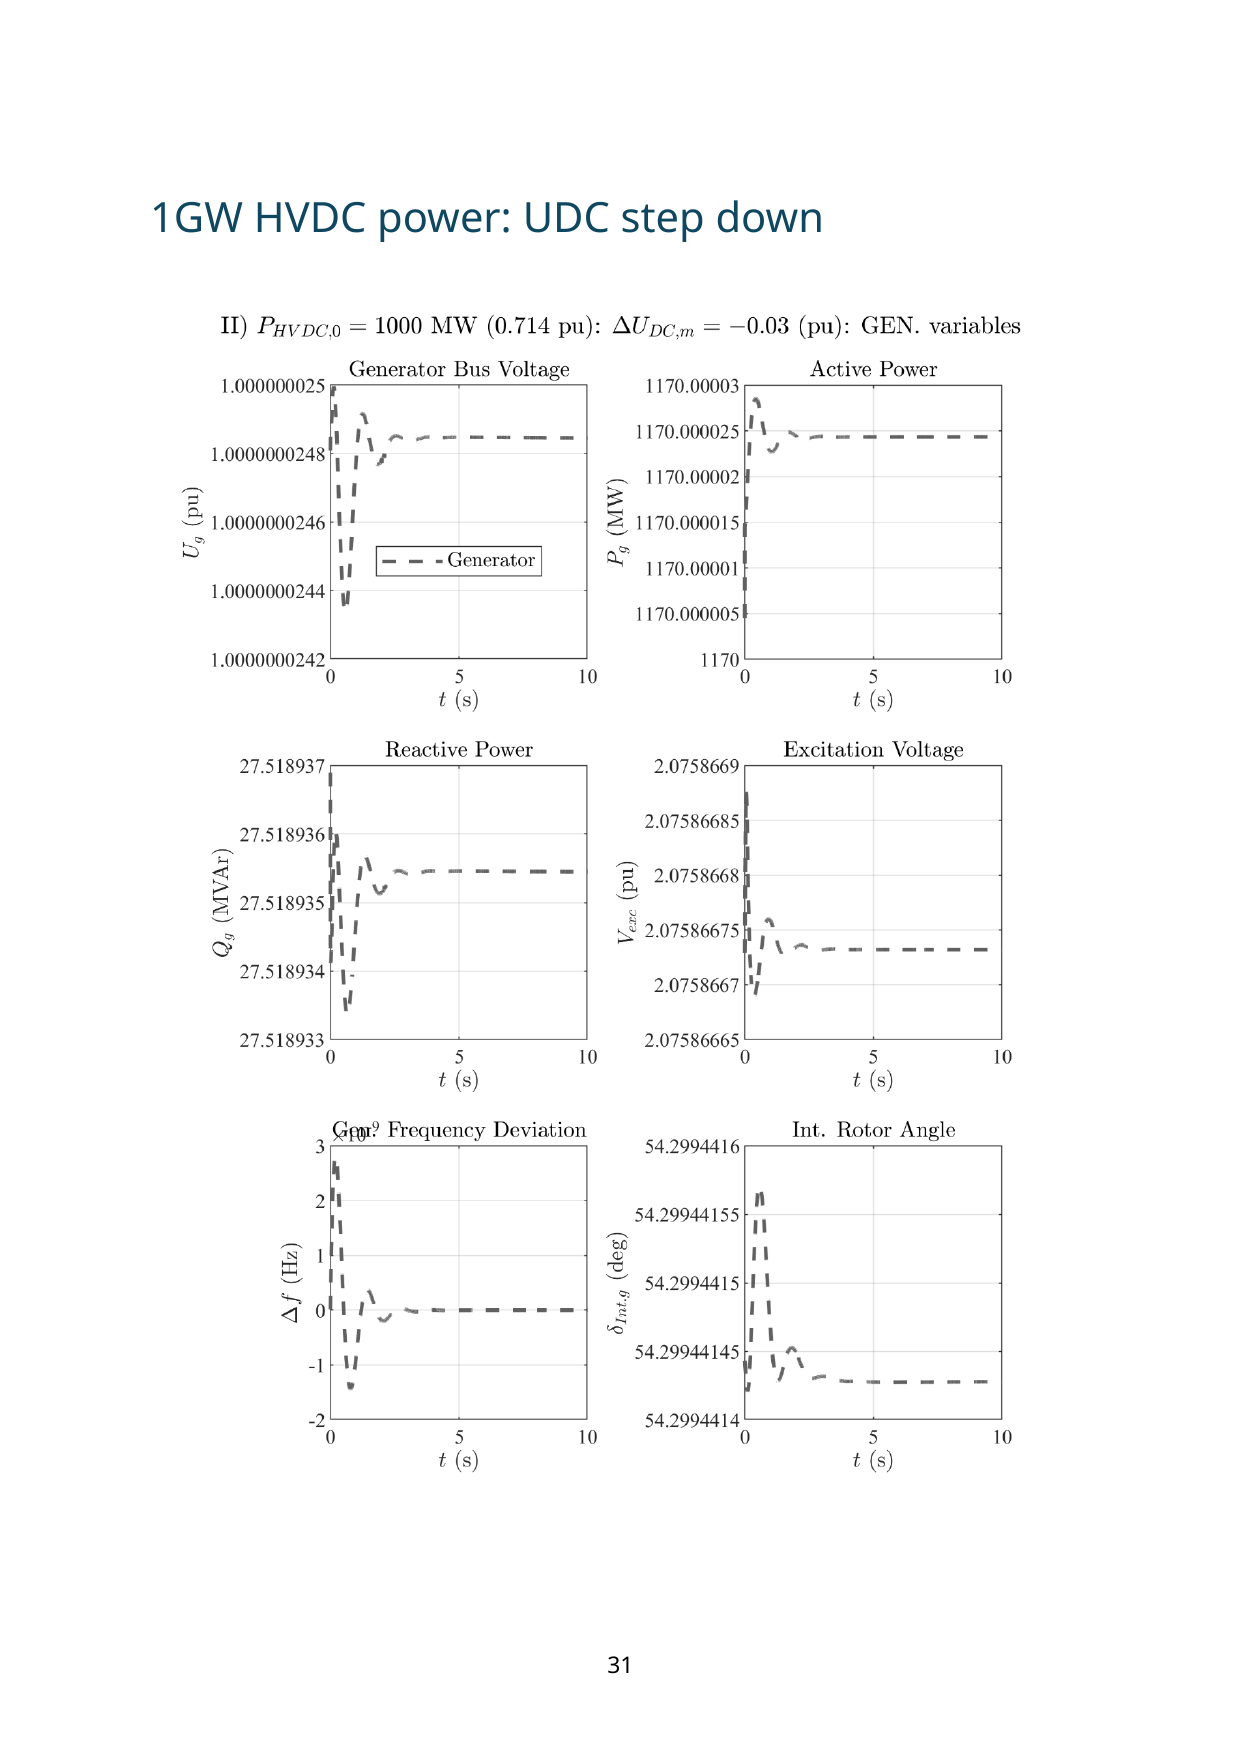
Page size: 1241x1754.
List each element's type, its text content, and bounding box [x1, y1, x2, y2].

picture [150, 257, 1091, 1559]
subtitle 1GW HVDC power: UDC step down [150, 187, 1090, 244]
